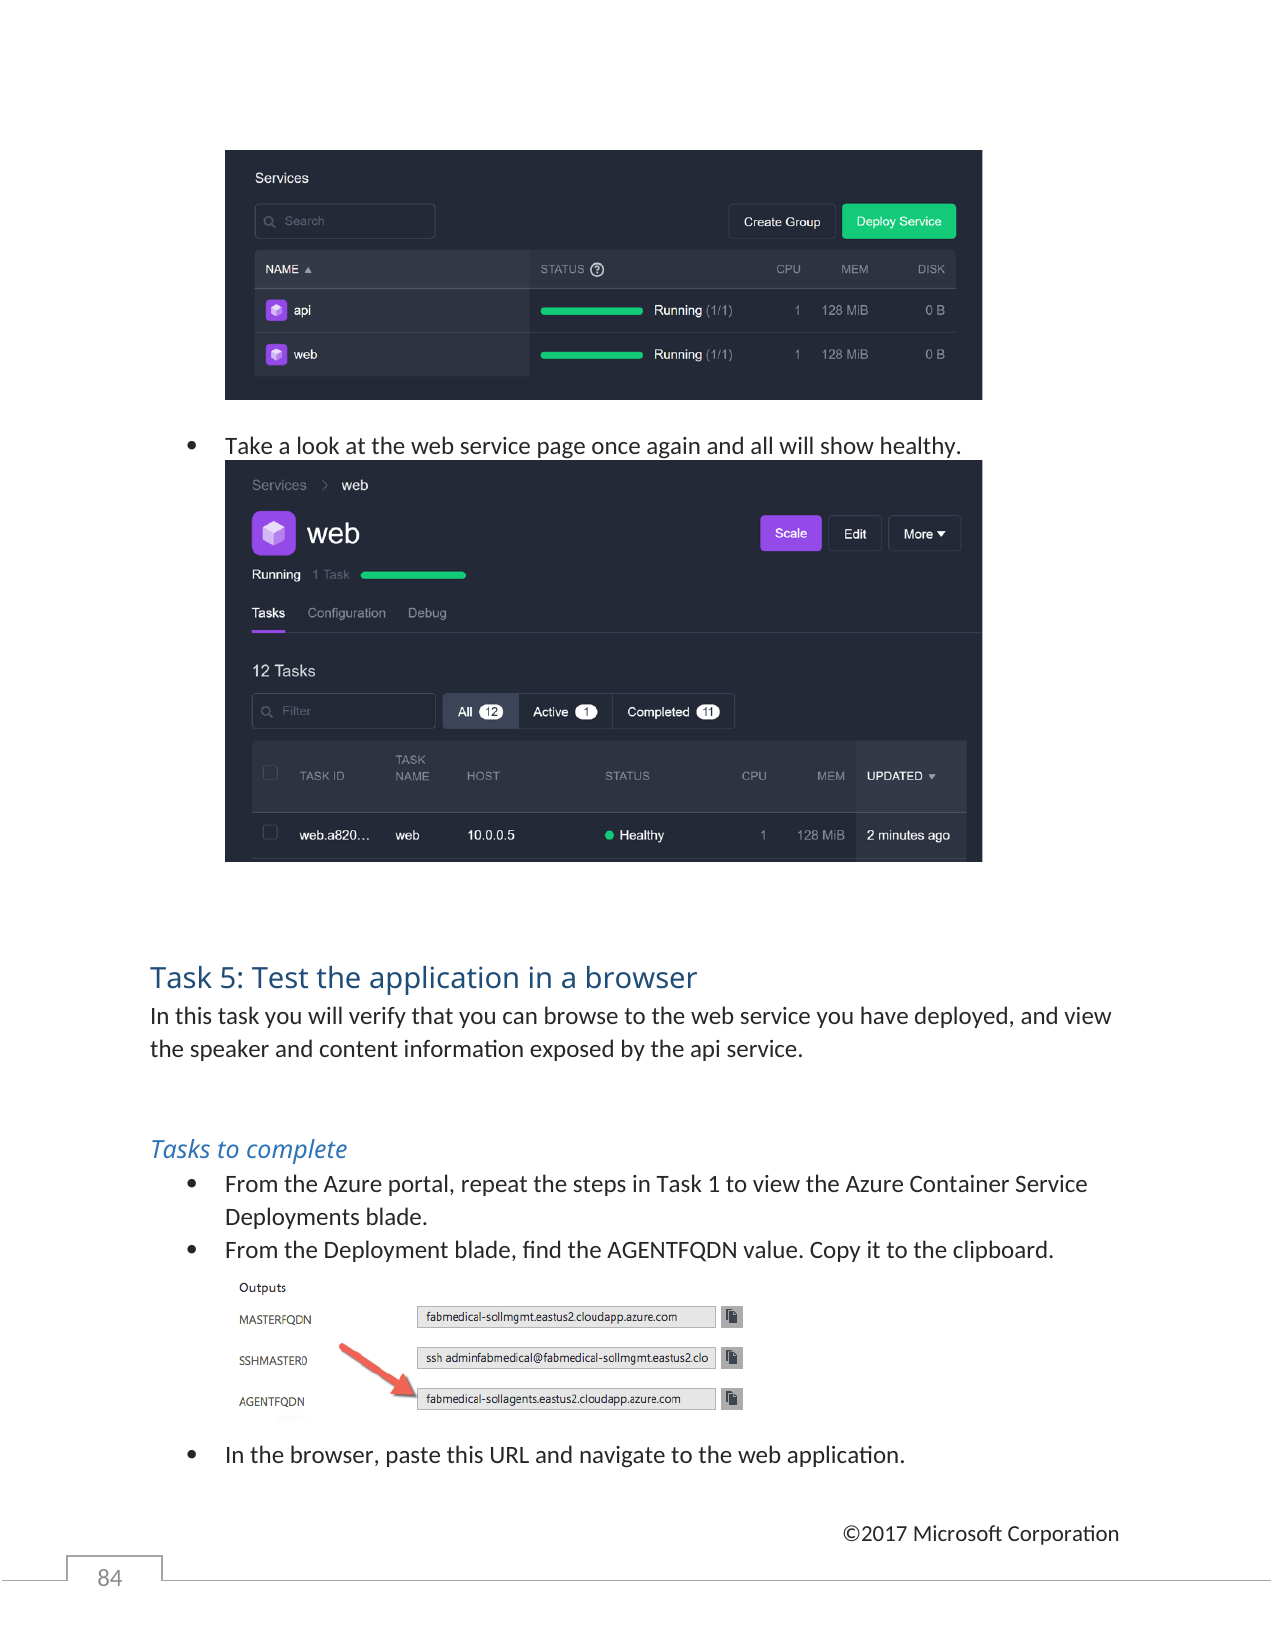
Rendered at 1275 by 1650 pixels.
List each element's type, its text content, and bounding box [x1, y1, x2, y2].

list From the Azure portal, repeat the steps in Task 1 to view the Azure Container Service Deployments blade. [187, 1169, 1125, 1232]
picture [225, 460, 983, 862]
picture [225, 1267, 750, 1437]
list From the Deployment blade, find the AGENTFQDN value. Copy it to the clipboard. [187, 1234, 1125, 1265]
text In this task you will verify that you can browse to the web service you have deployed, and view the speaker and content information exposed by the api service. [150, 1000, 1125, 1063]
list Take a look at the web service page once again and all will show healthy. [187, 430, 1125, 461]
picture [225, 150, 983, 400]
subtitle Task 5: Test the application in a browser [150, 957, 1125, 997]
list In the browser, paste this URL and navigate to the web application. [187, 1439, 1125, 1469]
subtitle Tasks to complete [150, 1132, 1125, 1166]
